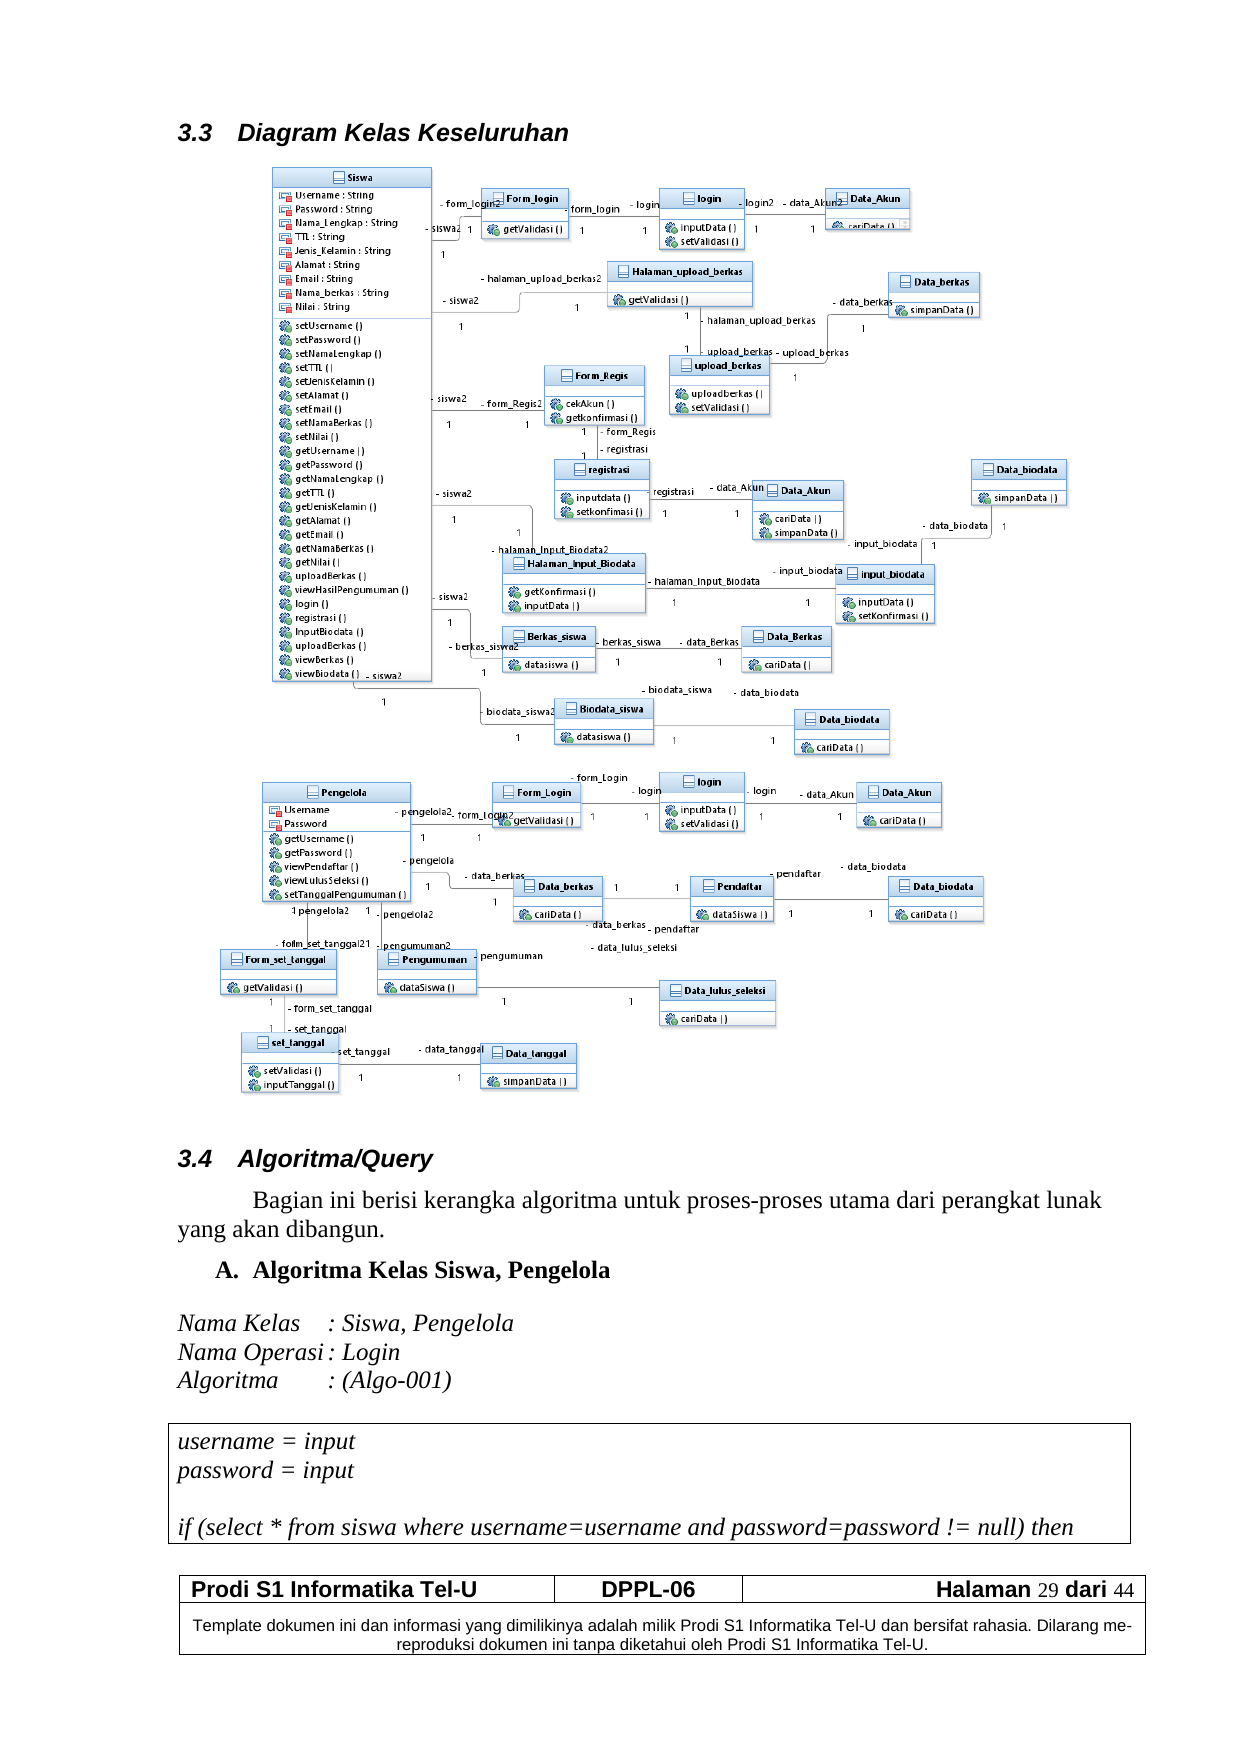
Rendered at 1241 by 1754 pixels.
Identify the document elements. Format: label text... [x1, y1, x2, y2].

text Nama Kelas : Siswa, Pengelola [177, 1308, 1122, 1337]
text Bagian ini berisi kerangka algoritma untuk proses-proses utama dari perangkat lunak yang akan dibangun. [177, 1185, 1122, 1243]
subtitle Diagram Kelas Keseluruhan [177, 118, 1122, 147]
text Algoritma : (Algo-001) [177, 1366, 1122, 1394]
text Nama Operasi : Login [177, 1337, 1122, 1366]
text username = input [169, 1424, 1130, 1455]
subtitle Algoritma/Query [177, 1144, 1122, 1173]
text if (select * from siswa where username=username and password=password != null) then [169, 1509, 1130, 1543]
text password = input [177, 1455, 1122, 1484]
list Algoritma Kelas Siswa, Pengelola [215, 1255, 1122, 1284]
picture [177, 159, 1078, 1119]
